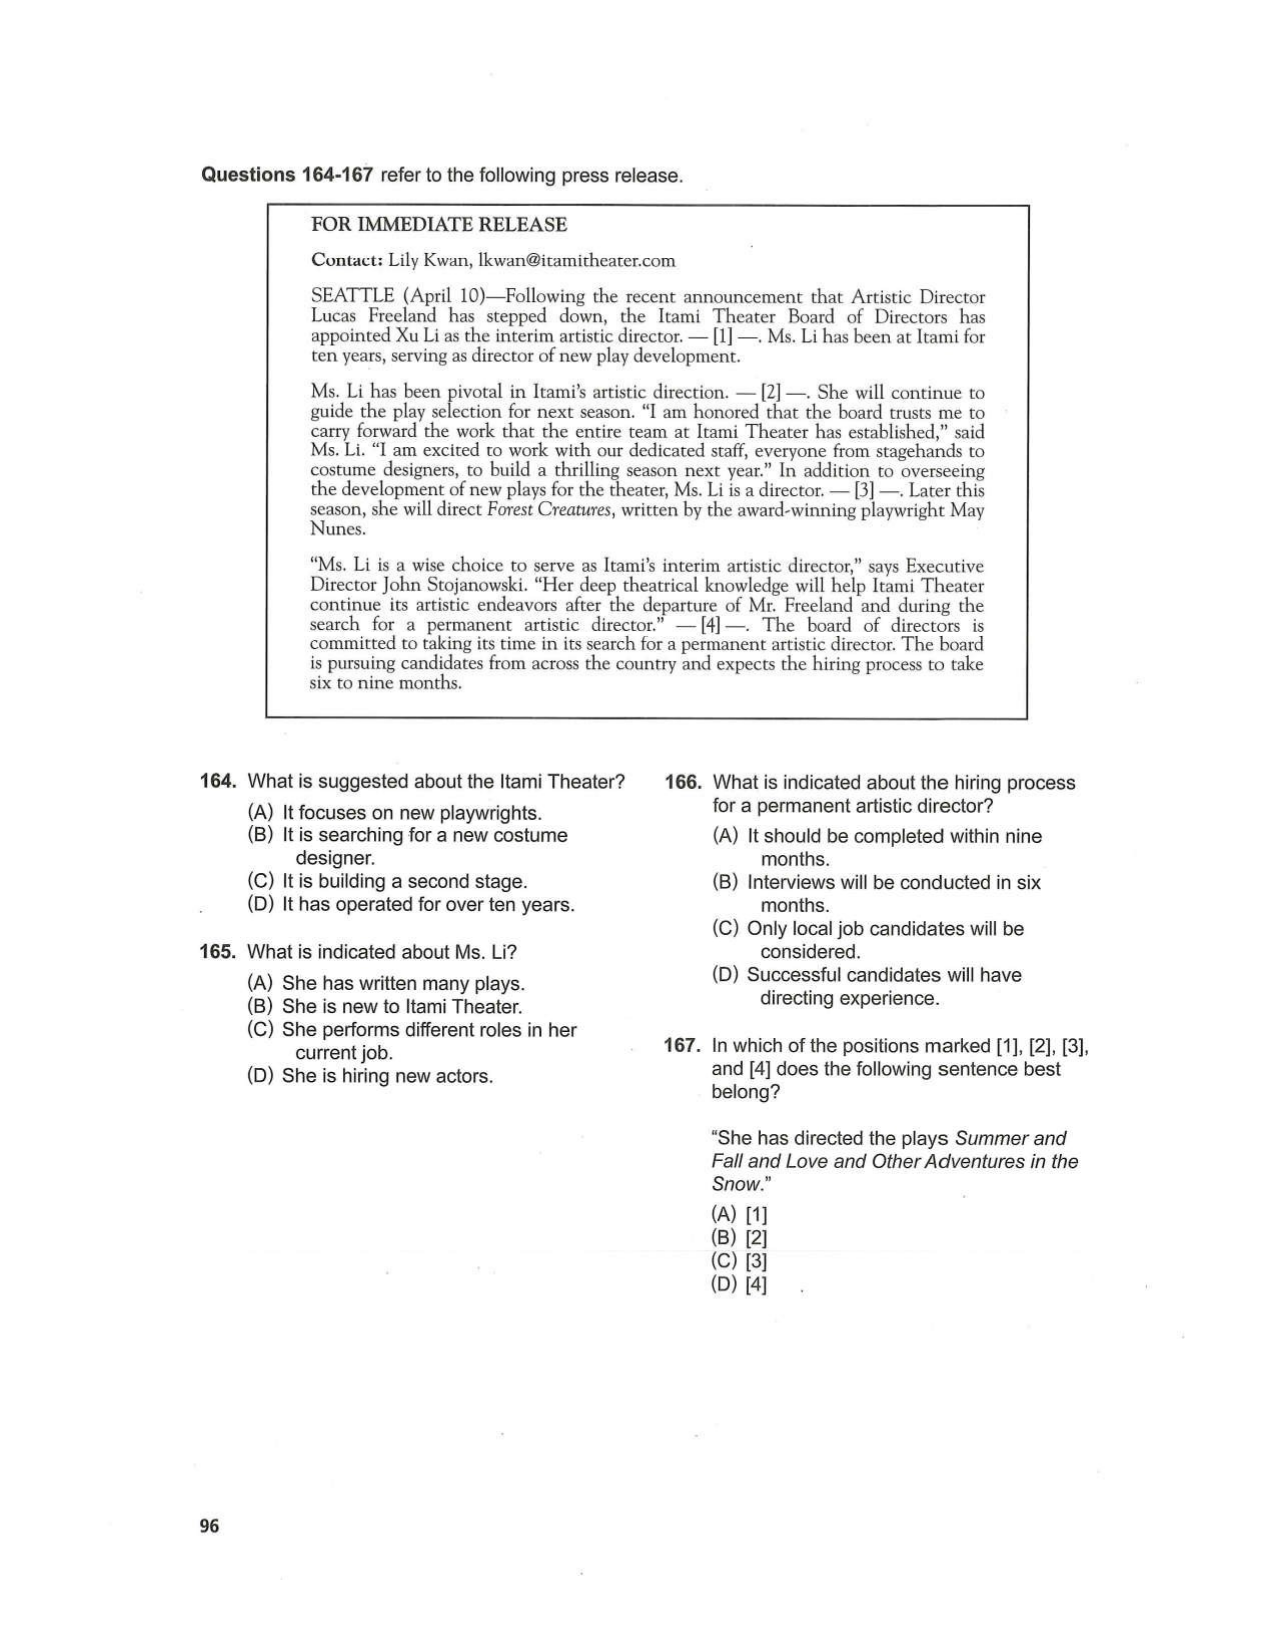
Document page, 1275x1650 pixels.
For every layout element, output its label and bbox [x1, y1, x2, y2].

picture [80, 70, 1196, 1580]
